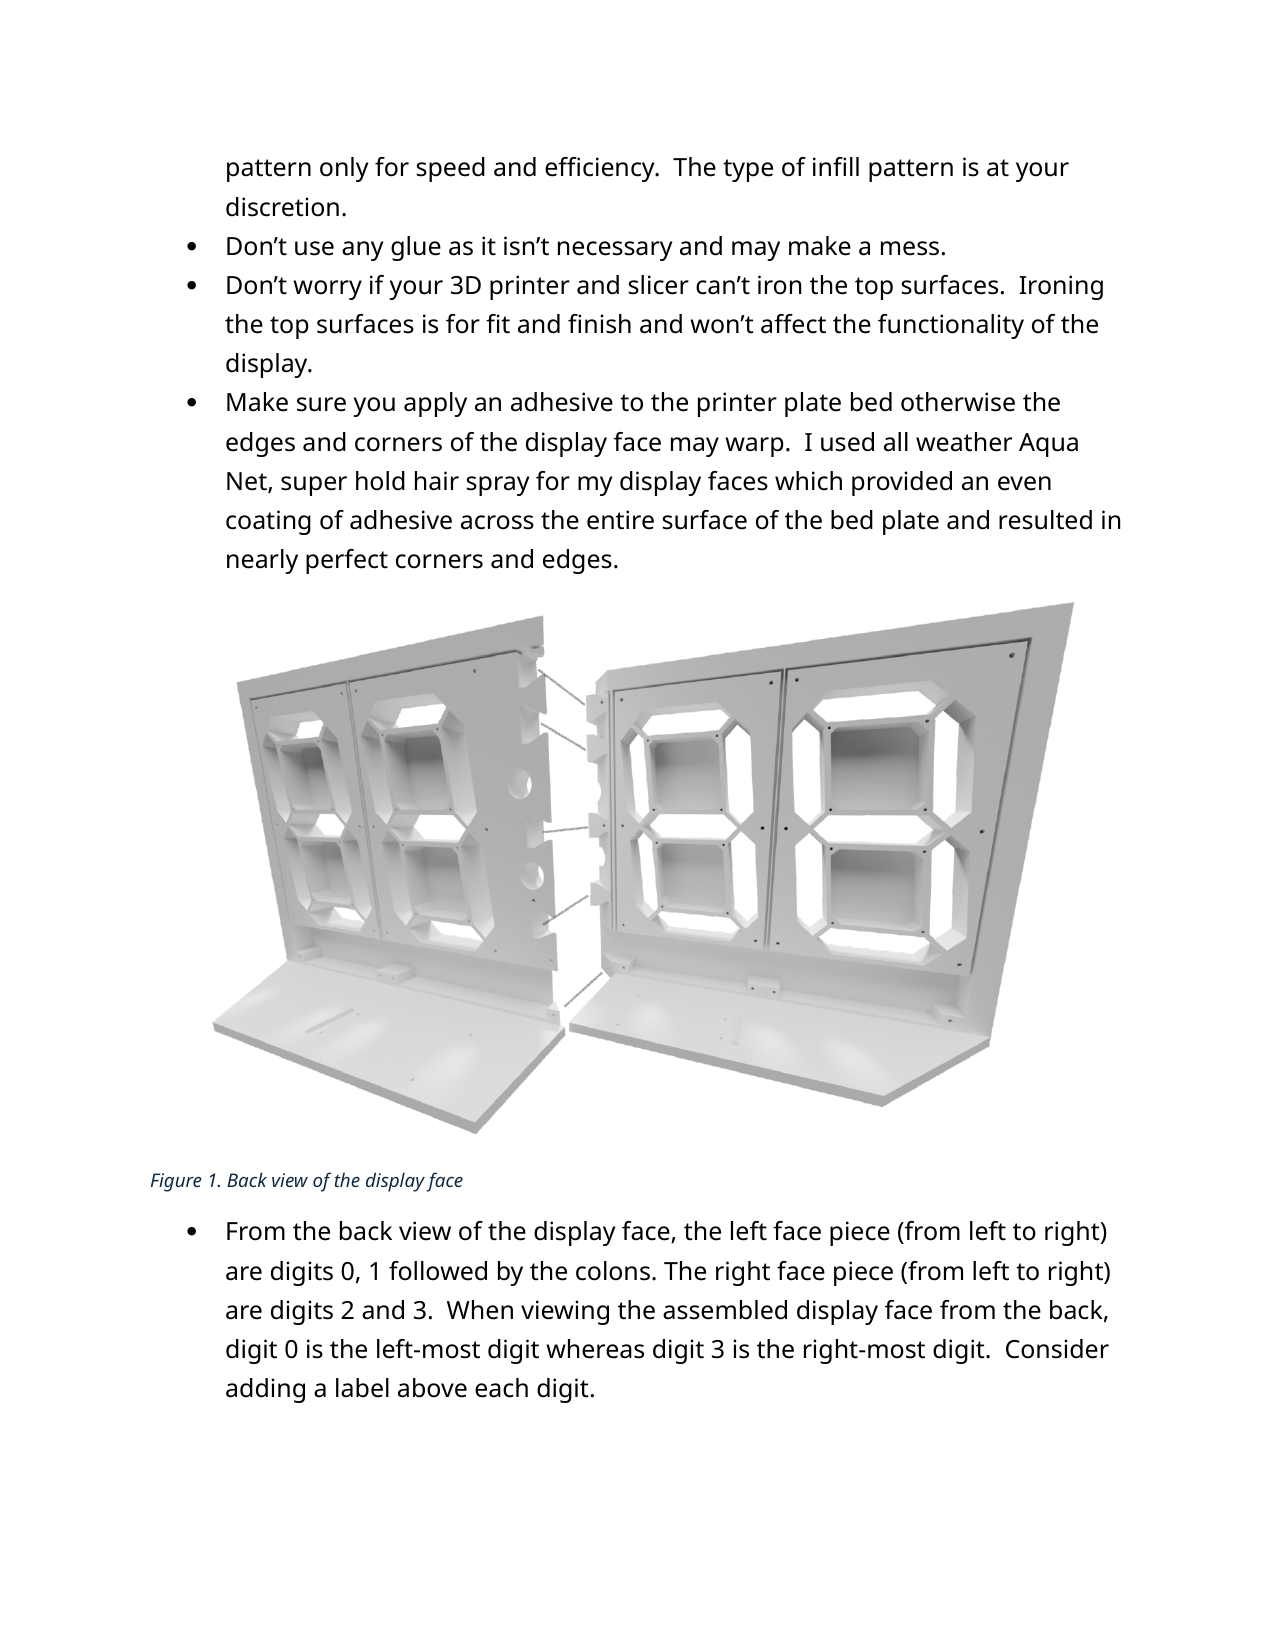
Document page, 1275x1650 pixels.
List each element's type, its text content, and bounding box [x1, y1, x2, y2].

list Don’t worry if your 3D printer and slicer can’t iron the top surfaces. Ironing the top surfaces is for fit and finish and won’t affect the functionality of the display. [187, 267, 1125, 380]
list Make sure you apply an adhesive to the printer plate bed otherwise the edges and corners of the display face may warp. I used all weather Aqua Net, super hold hair spray for my display faces which provided an even coating of adhesive across the entire surface of the bed plate and resulted in nearly perfect corners and edges. [187, 385, 1125, 576]
list Don’t use any glue as it isn’t necessary and may make a mess. [187, 228, 1125, 262]
list From the back view of the display face, the left face piece (from left to right) are digits 0, 1 followed by the colons. The right face piece (from left to right) are digits 2 and 3. When viewing the assembled display face from the back, digit 0 is the left-most digit whereas digit 3 is the right-most digit. Consider adding a label above each digit. [187, 1214, 1125, 1405]
picture [150, 597, 1125, 1146]
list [187, 150, 1125, 223]
text Figure 1. Back view of the display face [150, 1168, 1125, 1193]
